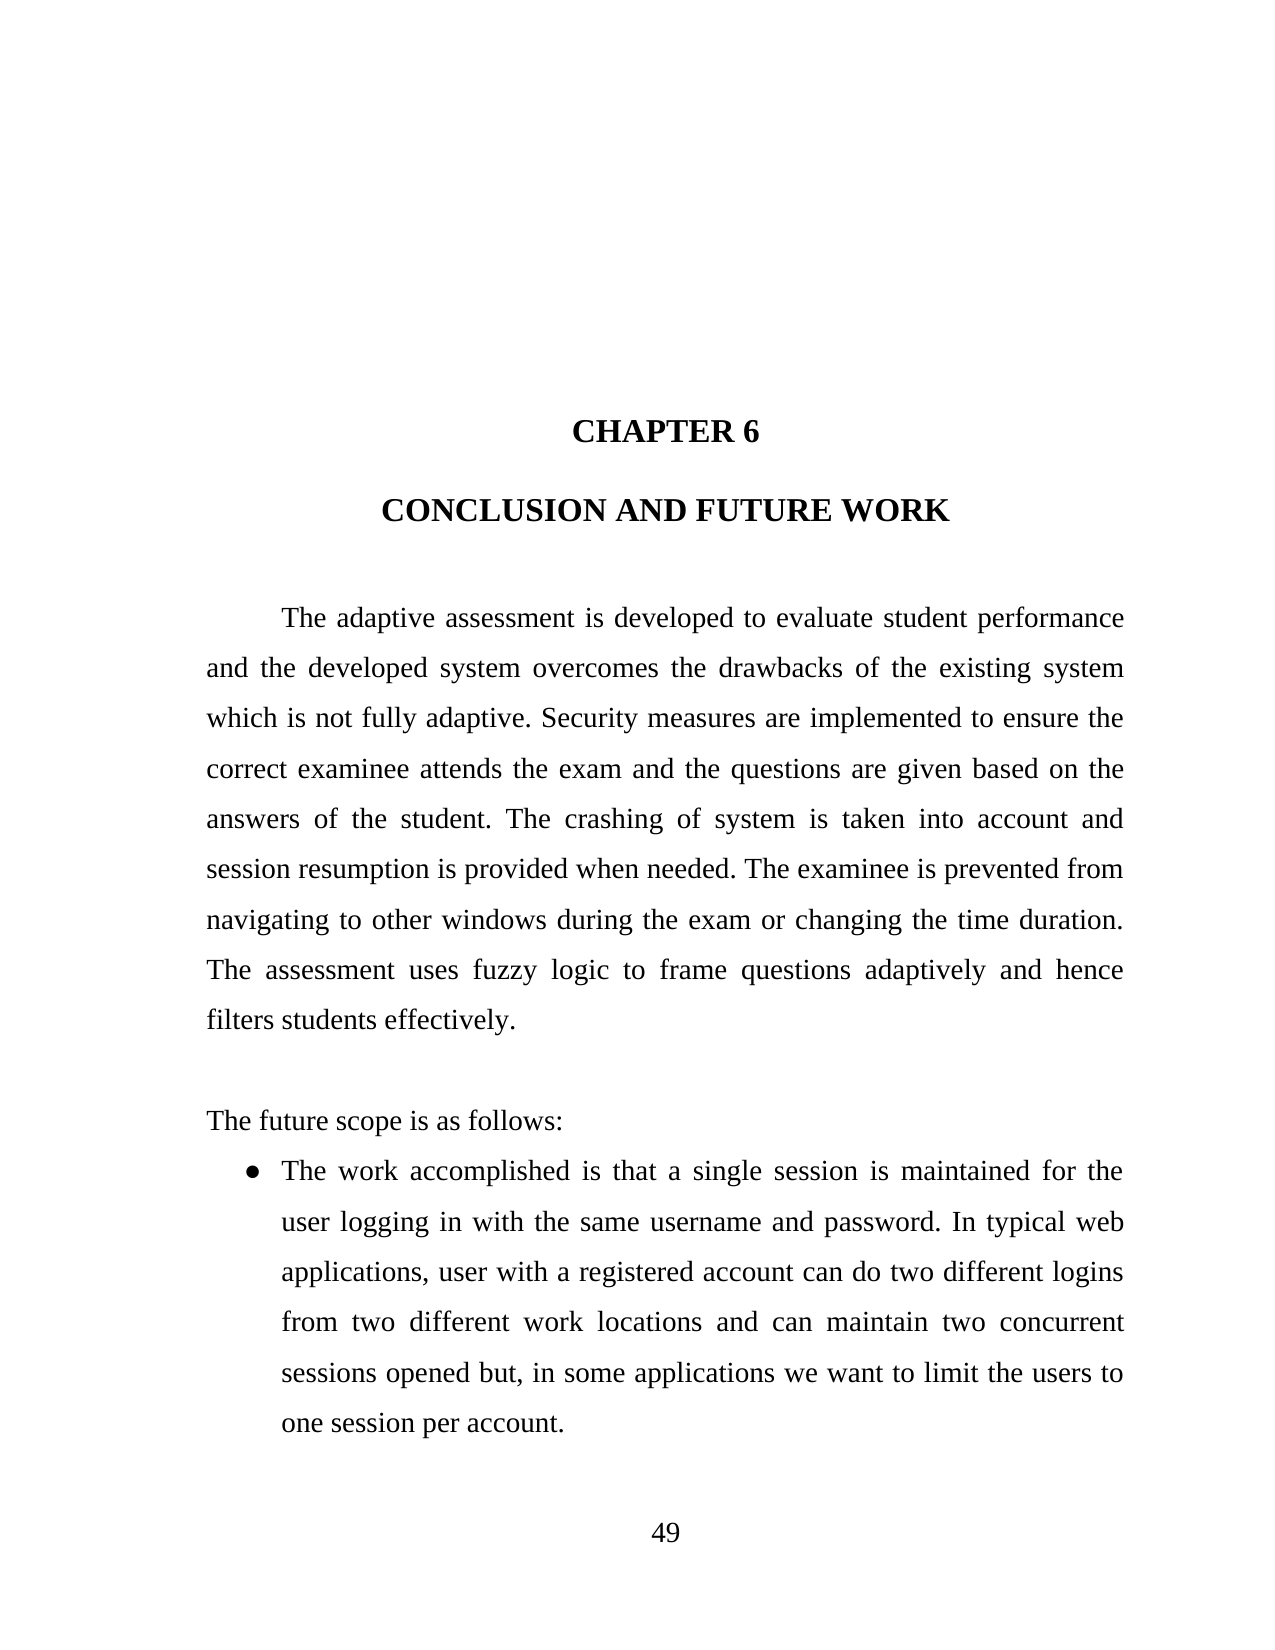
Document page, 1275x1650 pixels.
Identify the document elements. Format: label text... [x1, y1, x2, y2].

list The work accomplished is that a single session is maintained for the user logging in with the same username and password. In typical web applications, user with a registered account can do two different logins from two different work locations and can maintain two concurrent sessions opened but, in some applications we want to limit the users to one session per account. [244, 1153, 1125, 1438]
text The adaptive assessment is developed to evaluate student performance and the developed system overcomes the drawbacks of the existing system which is not fully adaptive. Security measures are implemented to ensure the correct examinee attends the exam and the questions are given based on the answers of the student. The crashing of system is taken into account and session resumption is provided when needed. The examinee is prevented from navigating to other windows during the exam or changing the time duration. The assessment uses fuzzy logic to frame questions adaptively and hence filters students effectively. [206, 600, 1125, 1036]
text The future scope is as follows: [206, 1103, 1125, 1137]
text CHAPTER 6 [206, 411, 1125, 449]
text CONCLUSION AND FUTURE WORK [206, 490, 1125, 528]
